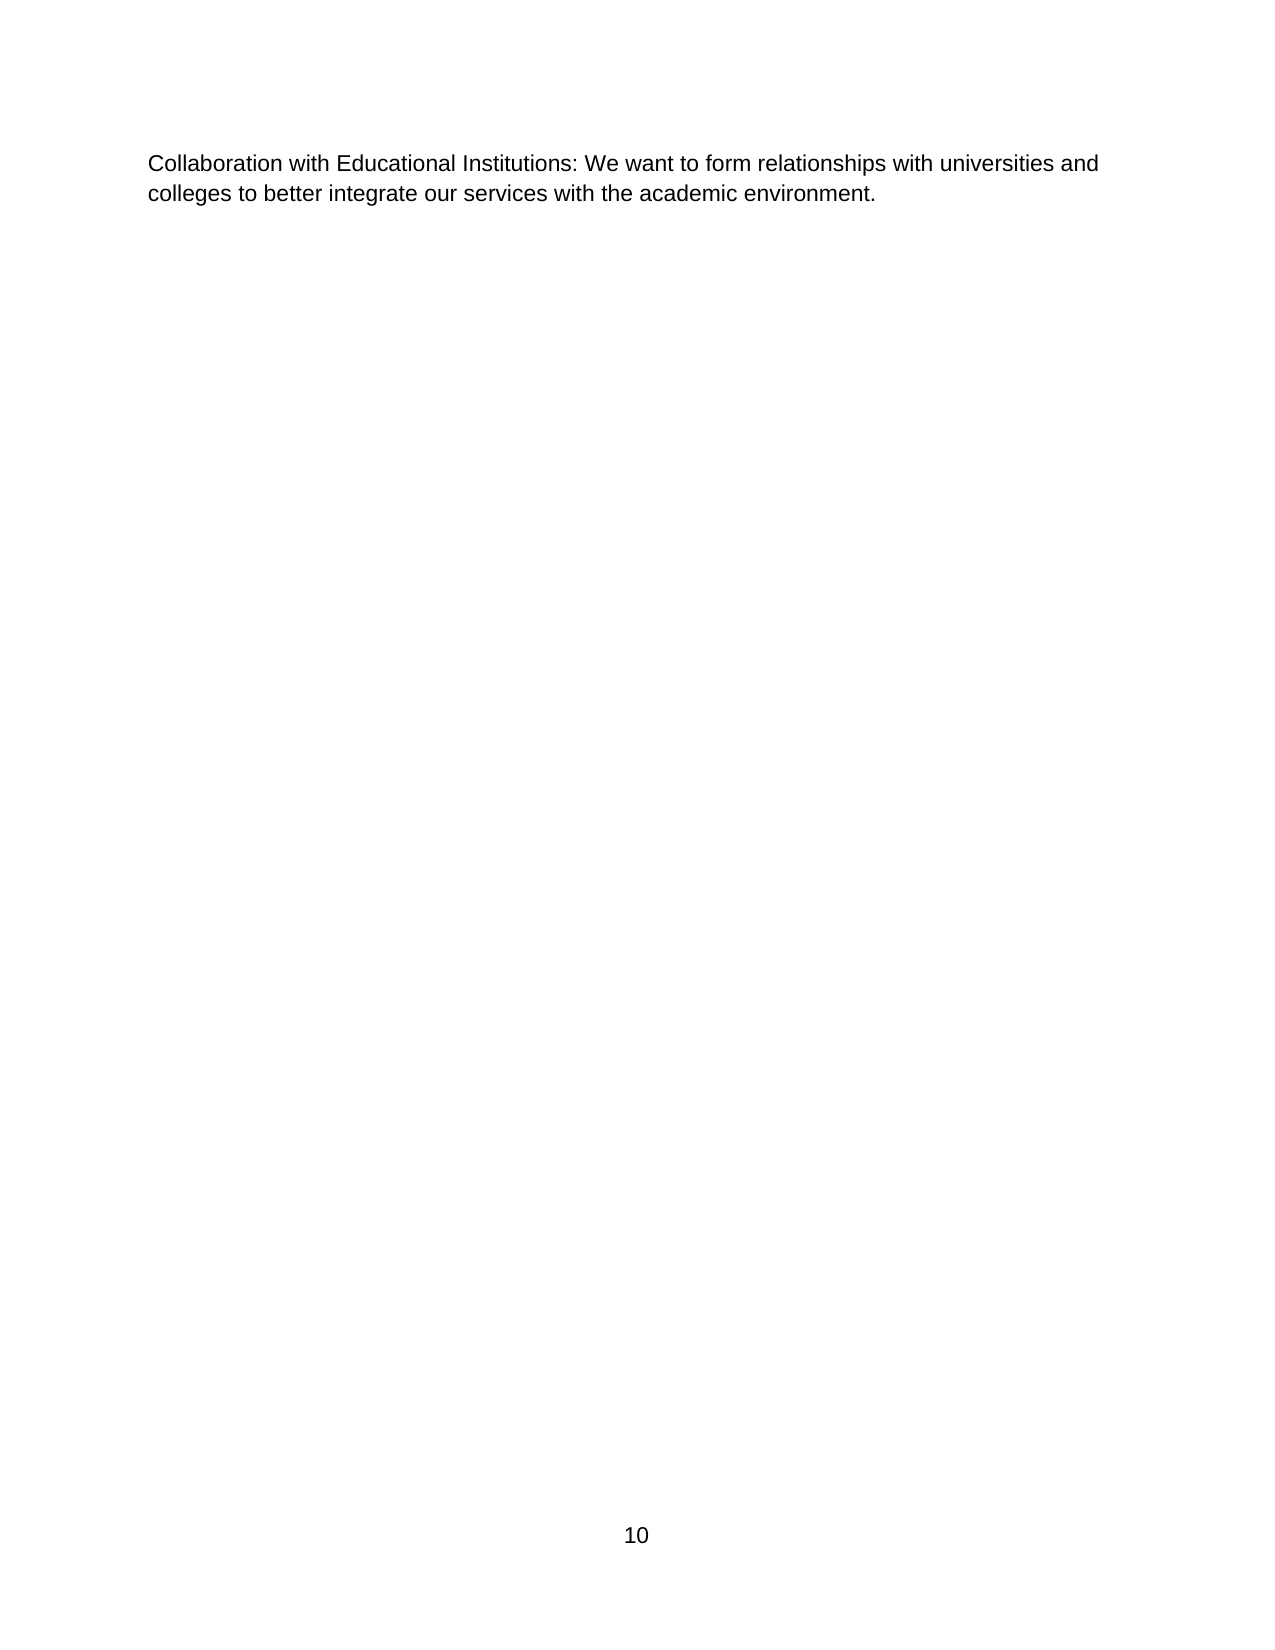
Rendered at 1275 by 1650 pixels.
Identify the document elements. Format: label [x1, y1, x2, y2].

text [148, 150, 1125, 207]
